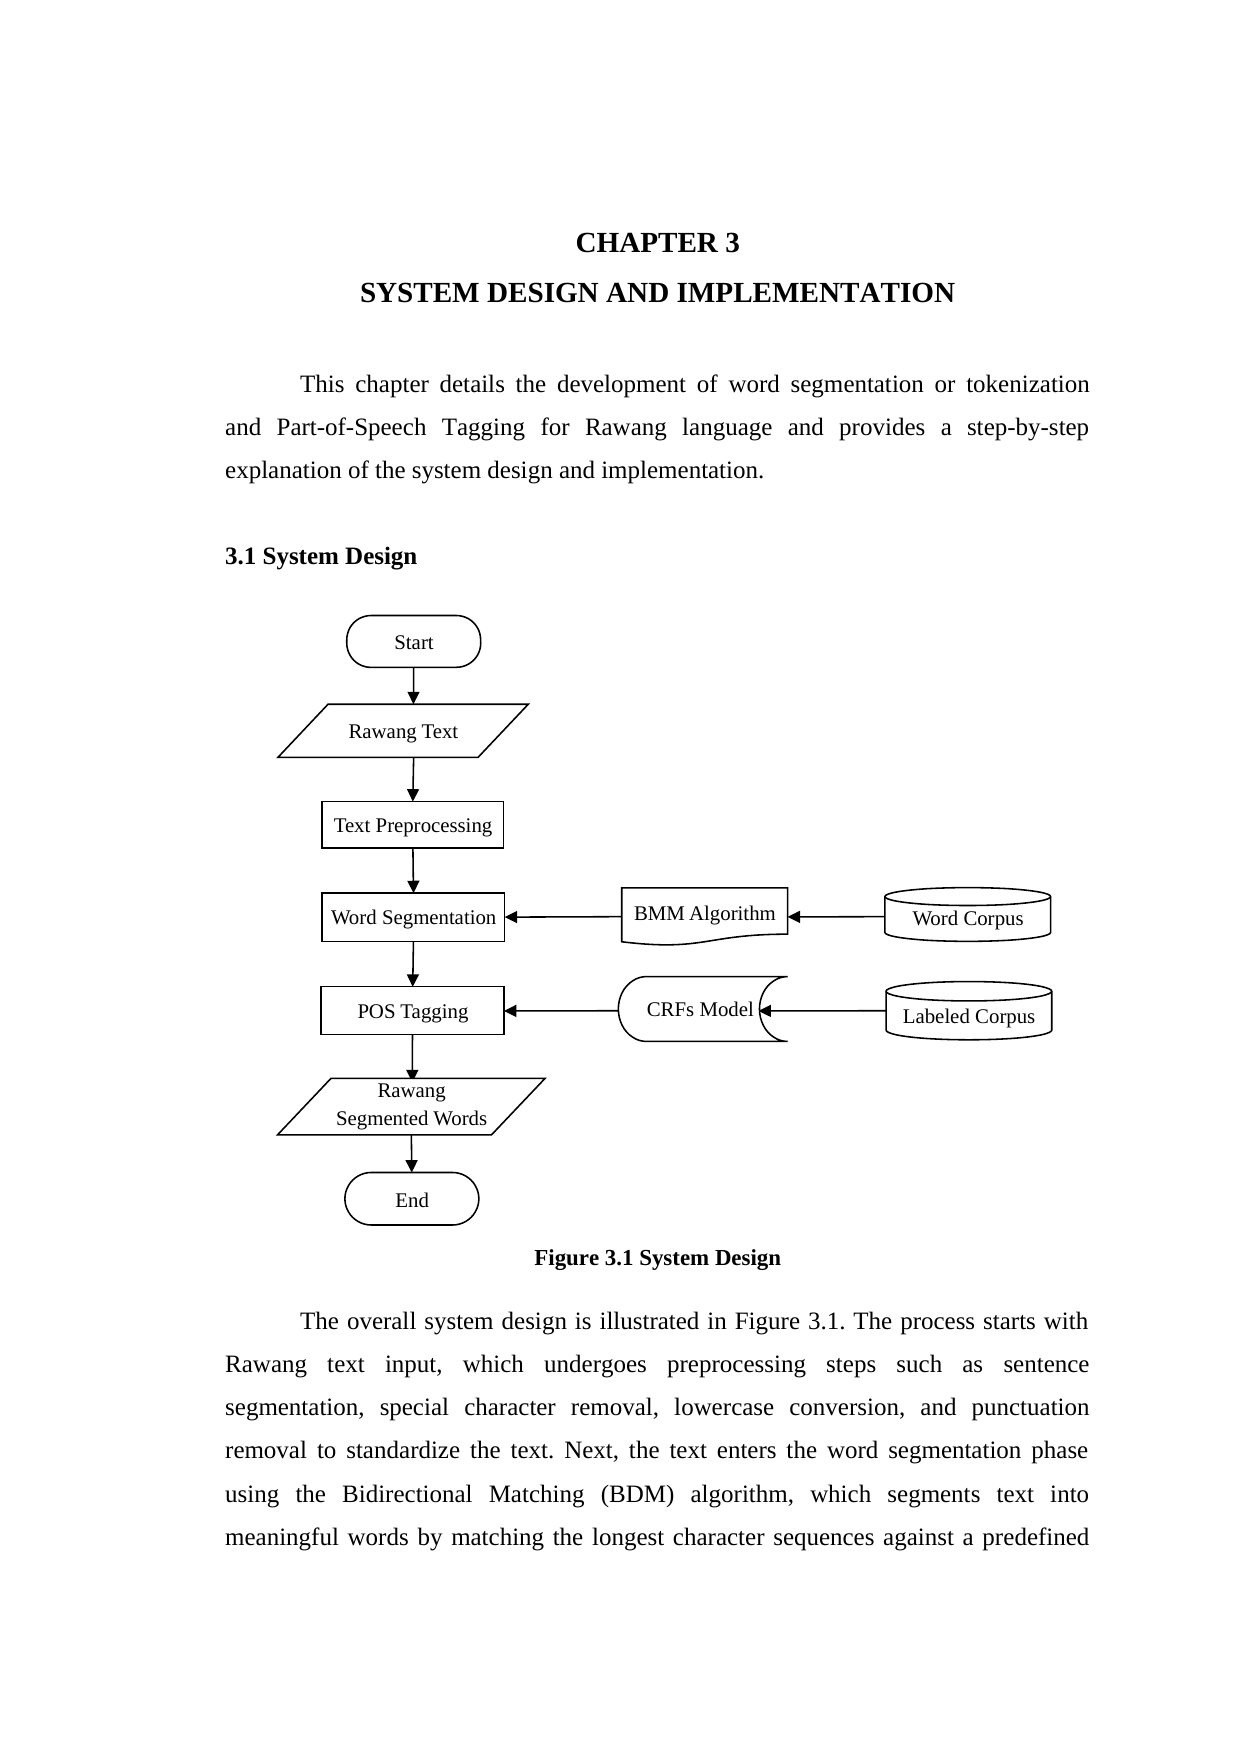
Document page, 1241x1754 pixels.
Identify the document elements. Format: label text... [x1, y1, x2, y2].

text CHAPTER 3 [225, 225, 1090, 258]
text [225, 1306, 1090, 1551]
text Figure 3.1 System Design [225, 1244, 1090, 1270]
text 3.1 System Design [225, 541, 1090, 570]
text SYSTEM DESIGN AND IMPLEMENTATION [225, 275, 1090, 309]
text This chapter details the development of word segmentation or tokenization and Part-of-Speech Tagging for Rawang language and provides a step-by-step explanation of the system design and implementation. [225, 369, 1090, 484]
